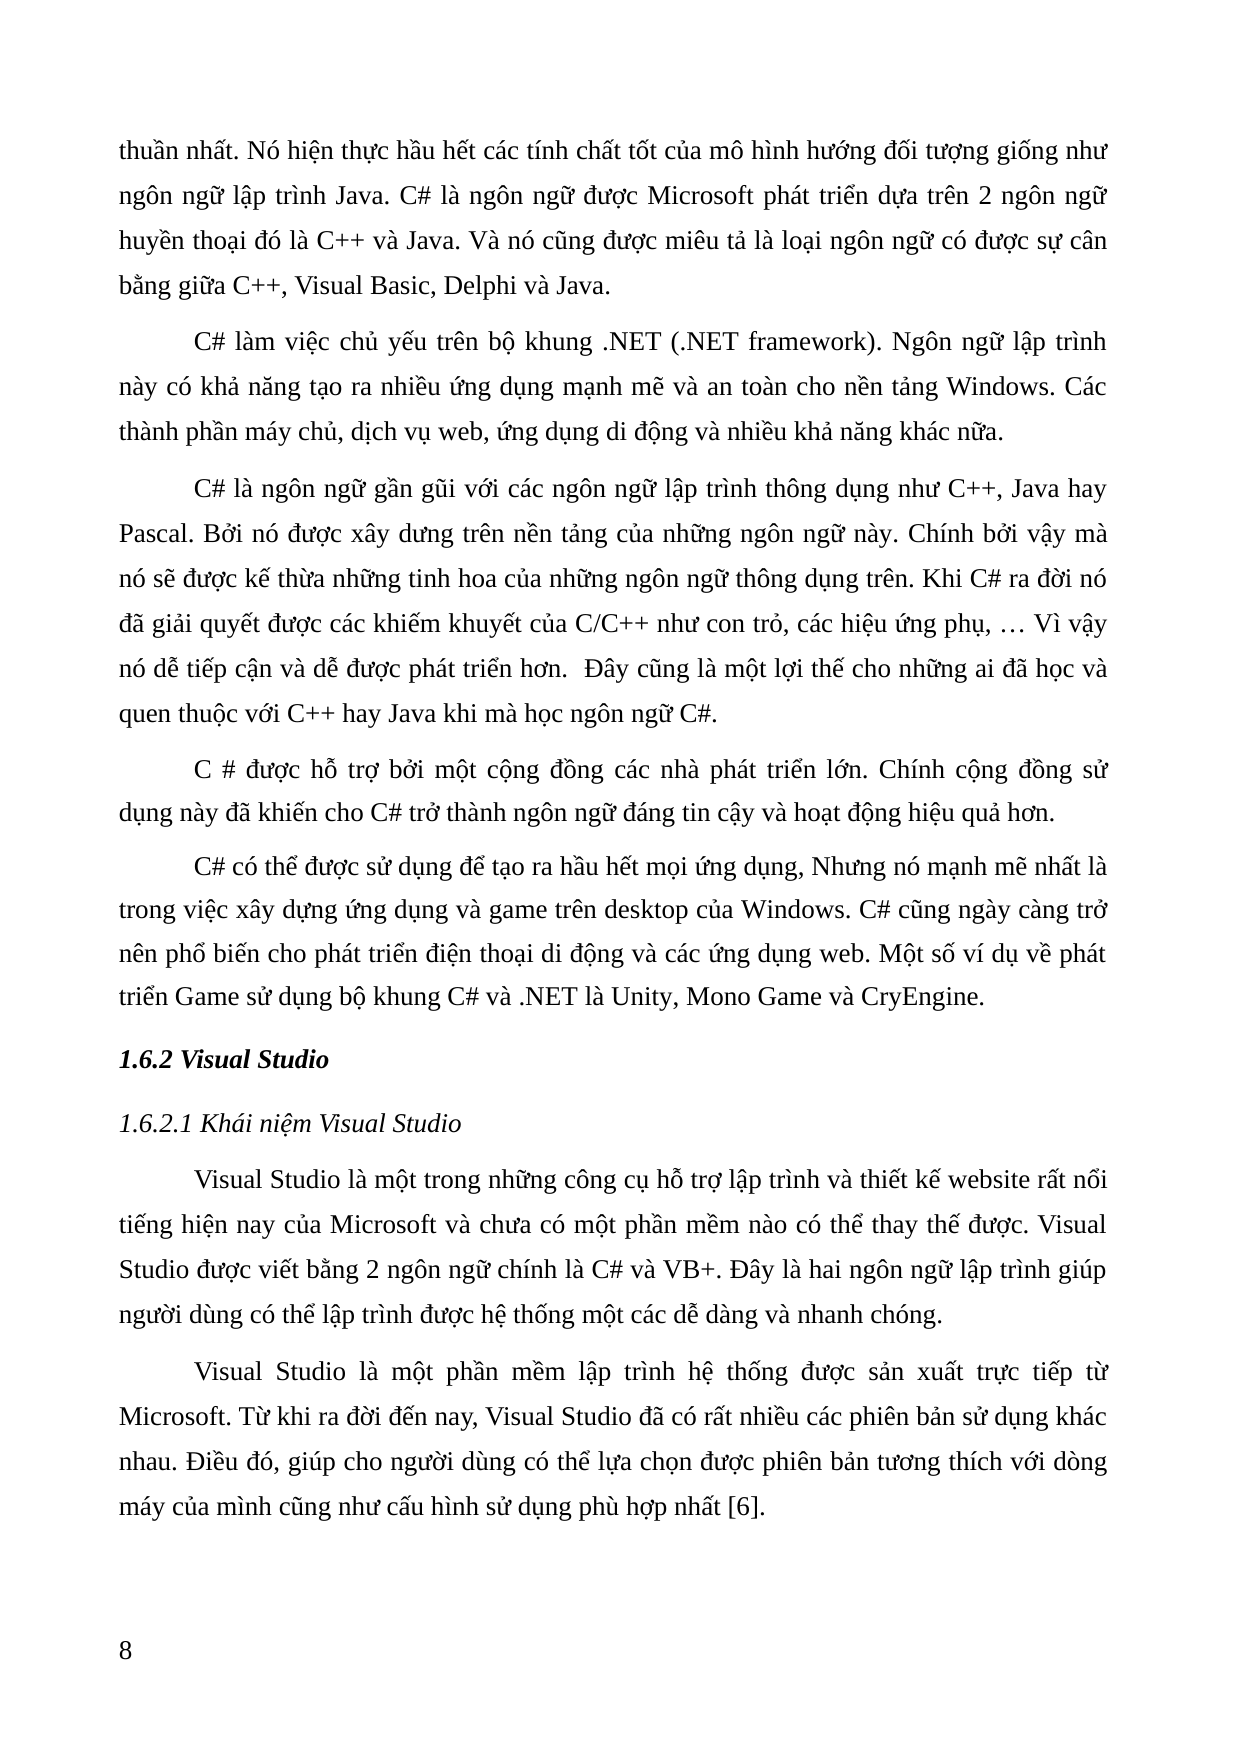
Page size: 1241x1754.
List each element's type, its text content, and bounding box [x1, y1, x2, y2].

text Visual Studio là một phần mềm lập trình hệ thống được sản xuất trực tiếp từ Microsoft. Từ khi ra đời đến nay, Visual Studio đã có rất nhiều các phiên bản sử dụng khác nhau. Điều đó, giúp cho người dùng có thể lựa chọn được phiên bản tương thích với dòng máy của mình cũng như cấu hình sử dụng phù hợp nhất [6]. [118, 1351, 1109, 1524]
text C# là ngôn ngữ gần gũi với các ngôn ngữ lập trình thông dụng như C++, Java hay Pascal. Bởi nó được xây dưng trên nền tảng của những ngôn ngữ này. Chính bởi vậy mà nó sẽ được kế thừa những tinh hoa của những ngôn ngữ thông dụng trên. Khi C# ra đời nó đã giải quyết được các khiếm khuyết của C/C++ như con trỏ, các hiệu ứng phụ, … Vì vậy nó dễ tiếp cận và dễ được phát triển hơn. Đây cũng là một lợi thế cho những ai đã học và quen thuộc với C++ hay Java khi mà học ngôn ngữ C#. [118, 468, 1109, 731]
text C# có thể được sử dụng để tạo ra hầu hết mọi ứng dụng, Nhưng nó mạnh mẽ nhất là trong việc xây dựng ứng dụng và game trên desktop của Windows. C# cũng ngày càng trở nên phổ biến cho phát triển điện thoại di động và các ứng dụng web. Một số ví dụ về phát triển Game sử dụng bộ khung C# và .NET là Unity, Mono Game và CryEngine. [118, 847, 1109, 1014]
subtitle Khái niệm Visual Studio [118, 1104, 1109, 1142]
subtitle Visual Studio [118, 1040, 1109, 1077]
text C # được hỗ trợ bởi một cộng đồng các nhà phát triển lớn. Chính cộng đồng sử dụng này đã khiến cho C# trở thành ngôn ngữ đáng tin cậy và hoạt động hiệu quả hơn. [118, 750, 1109, 830]
text C# làm việc chủ yếu trên bộ khung .NET (.NET framework). Ngôn ngữ lập trình này có khả năng tạo ra nhiều ứng dụng mạnh mẽ và an toàn cho nền tảng Windows. Các thành phần máy chủ, dịch vụ web, ứng dụng di động và nhiều khả năng khác nữa. [118, 322, 1109, 450]
text Visual Studio là một trong những công cụ hỗ trợ lập trình và thiết kế website rất nổi tiếng hiện nay của Microsoft và chưa có một phần mềm nào có thể thay thế được. Visual Studio được viết bằng 2 ngôn ngữ chính là C# và VB+. Đây là hai ngôn ngữ lập trình giúp người dùng có thể lập trình được hệ thống một các dễ dàng và nhanh chóng. [118, 1160, 1109, 1333]
